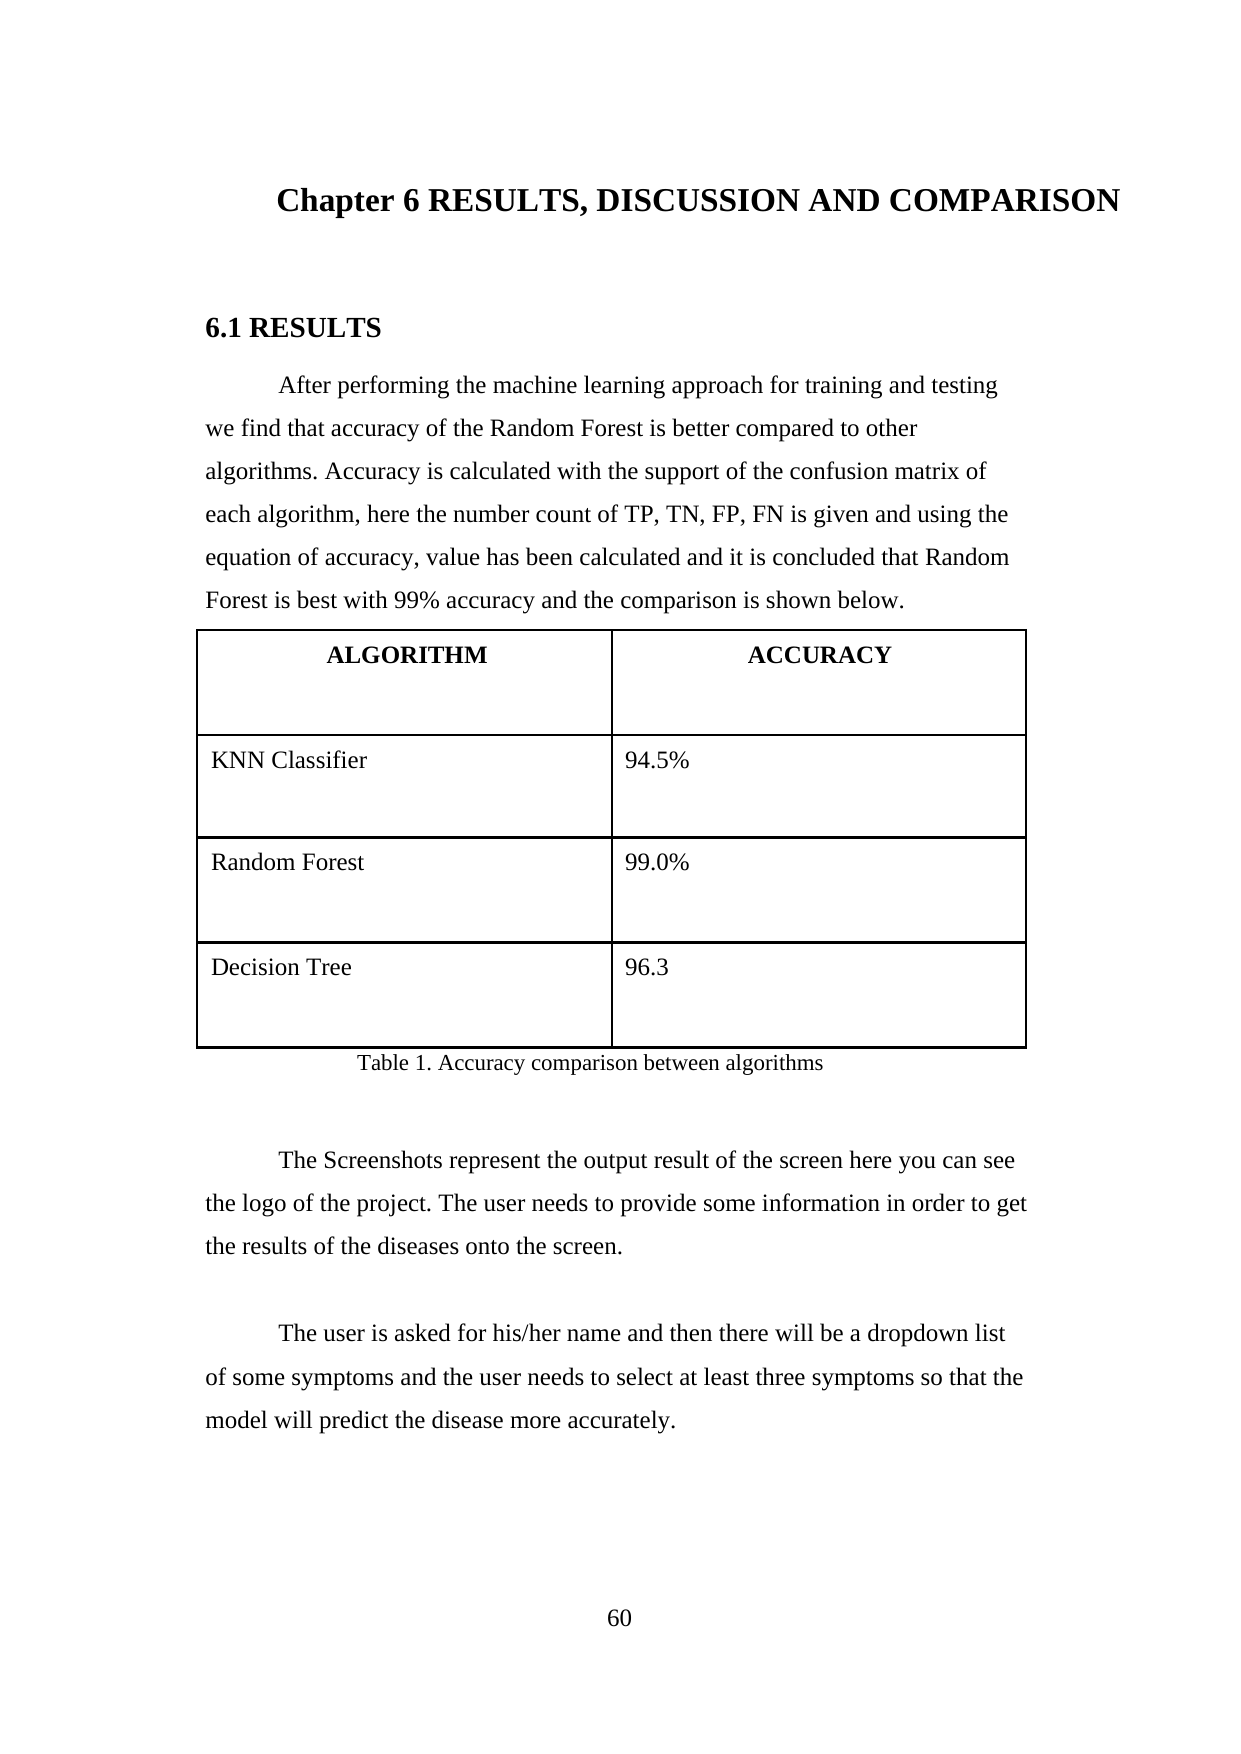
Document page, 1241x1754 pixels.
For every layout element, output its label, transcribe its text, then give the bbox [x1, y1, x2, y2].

table_cell [747, 944, 1025, 1046]
subtitle Chapter 6 RESULTS, DISCUSSION AND COMPARISON [276, 180, 1218, 219]
table_cell [747, 839, 1025, 941]
text 6.1 RESULTS [205, 310, 1218, 343]
text Table 1. Accuracy comparison between algorithms [357, 1048, 1033, 1075]
table_cell Decision Tree [198, 944, 611, 1046]
text After performing the machine learning approach for training and testing we find that accuracy of the Random Forest is better compared to other algorithms. Accuracy is calculated with the support of the confusion matrix of each algorithm, here the number count of TP, TN, FP, FN is given and using the equation of accuracy, value has been calculated and it is concluded that Random Forest is best with 99% accuracy and the comparison is shown below. [205, 370, 1032, 614]
table_cell 96.3 [613, 944, 747, 1046]
table_cell [747, 736, 1025, 836]
table_cell 94.5% [613, 736, 747, 836]
text The Screenshots represent the output result of the screen here you can see the logo of the project. The user needs to provide some information in order to get the results of the diseases onto the screen. [205, 1145, 1032, 1260]
table_header [613, 631, 747, 734]
text The user is asked for his/her name and then there will be a dropdown list of some symptoms and the user needs to select at least three symptoms so that the model will predict the disease more accurately. [205, 1318, 1032, 1433]
table_cell KNN Classifier [198, 736, 611, 836]
table_header ACCURACY [747, 631, 1025, 734]
table_cell 99.0% [613, 839, 747, 941]
table_cell Random Forest [198, 839, 611, 941]
table_header ALGORITHM [198, 631, 611, 734]
